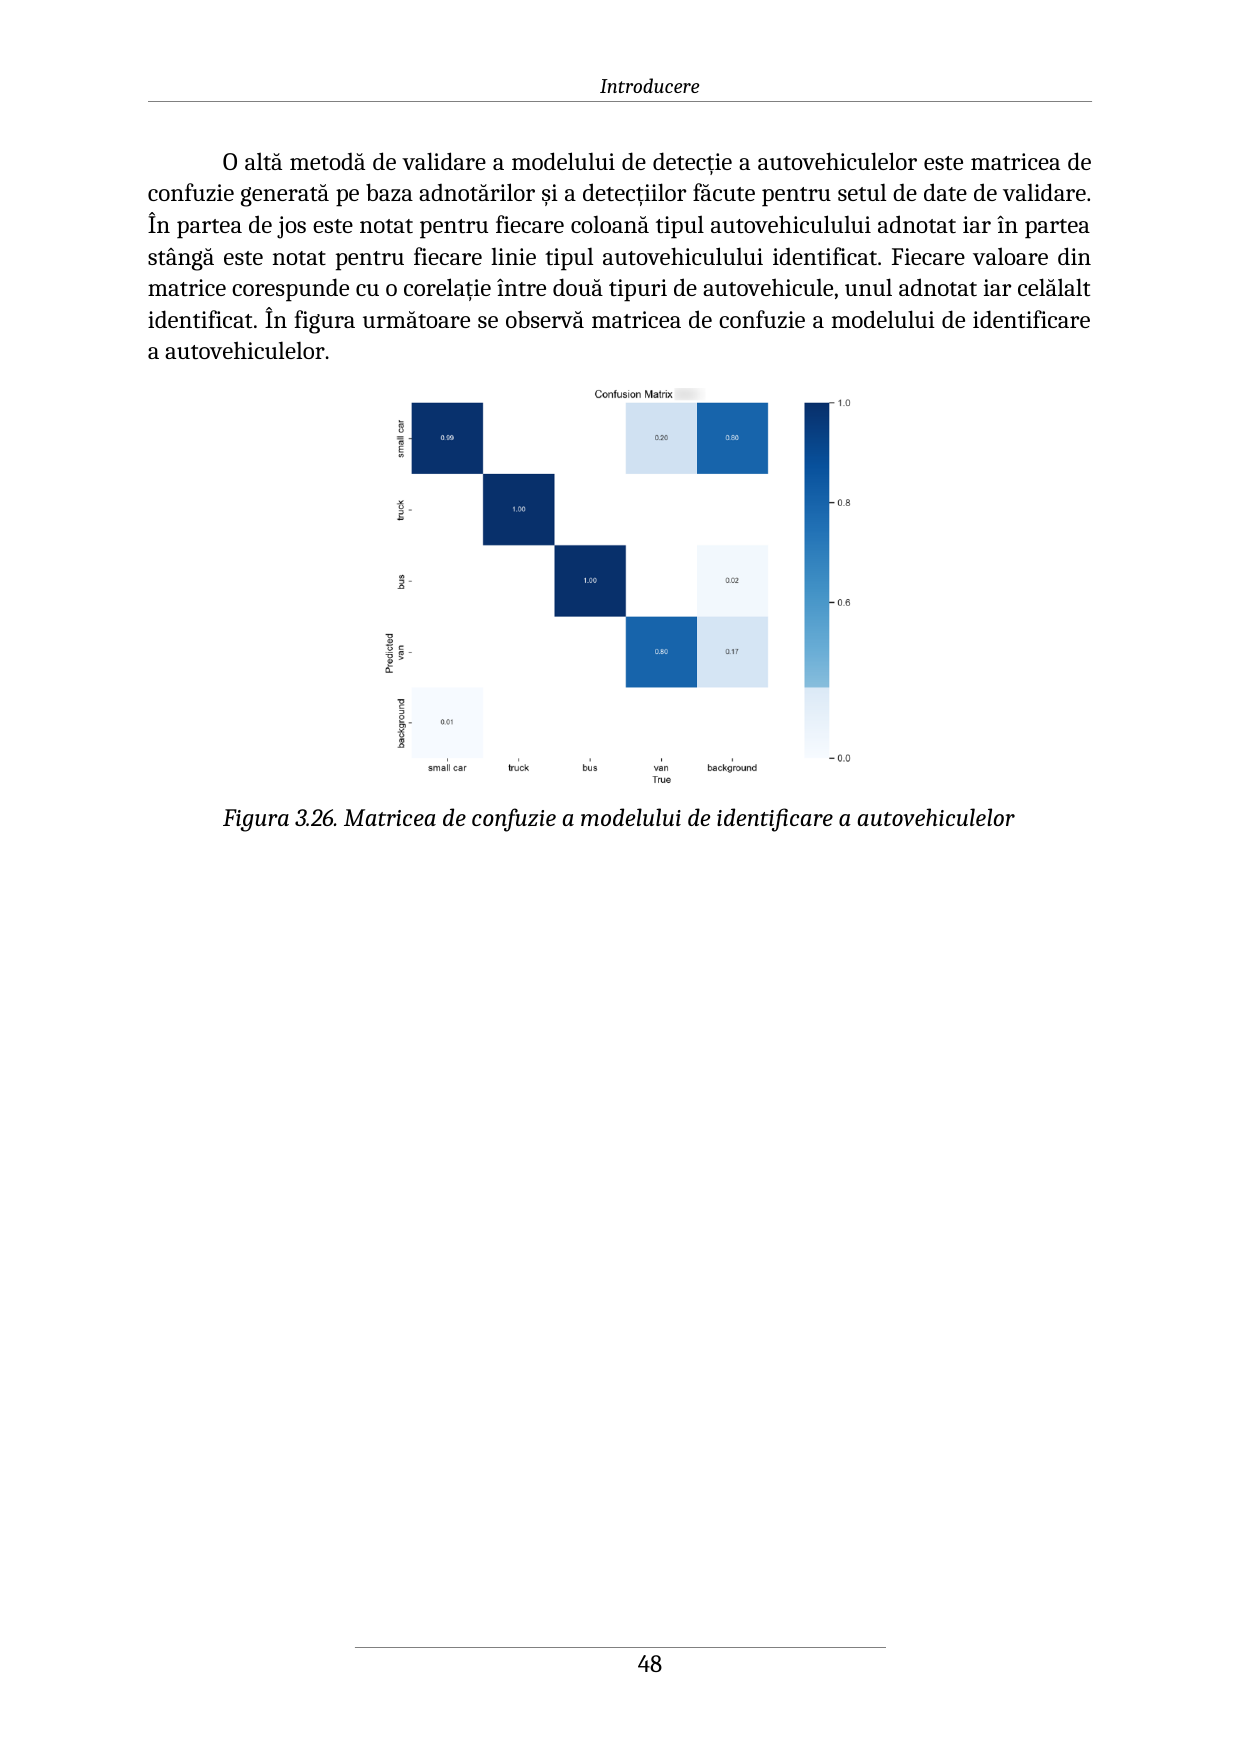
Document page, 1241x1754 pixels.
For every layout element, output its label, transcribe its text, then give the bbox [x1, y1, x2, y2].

text O altă metodă de validare a modelului de detecție a autovehiculelor este matricea de confuzie generată pe baza adnotărilor și a detecțiilor făcute pentru setul de date de validare. În partea de jos este notat pentru fiecare coloană tipul autovehiculului adnotat iar în partea stângă este notat pentru fiecare linie tipul autovehiculului identificat. Fiecare valoare din matrice corespunde cu o corelație între două tipuri de autovehicule, unul adnotat iar celălalt identificat. În figura următoare se observă matricea de confuzie a modelului de identificare a autovehiculelor. [148, 148, 1092, 366]
picture [322, 381, 918, 789]
